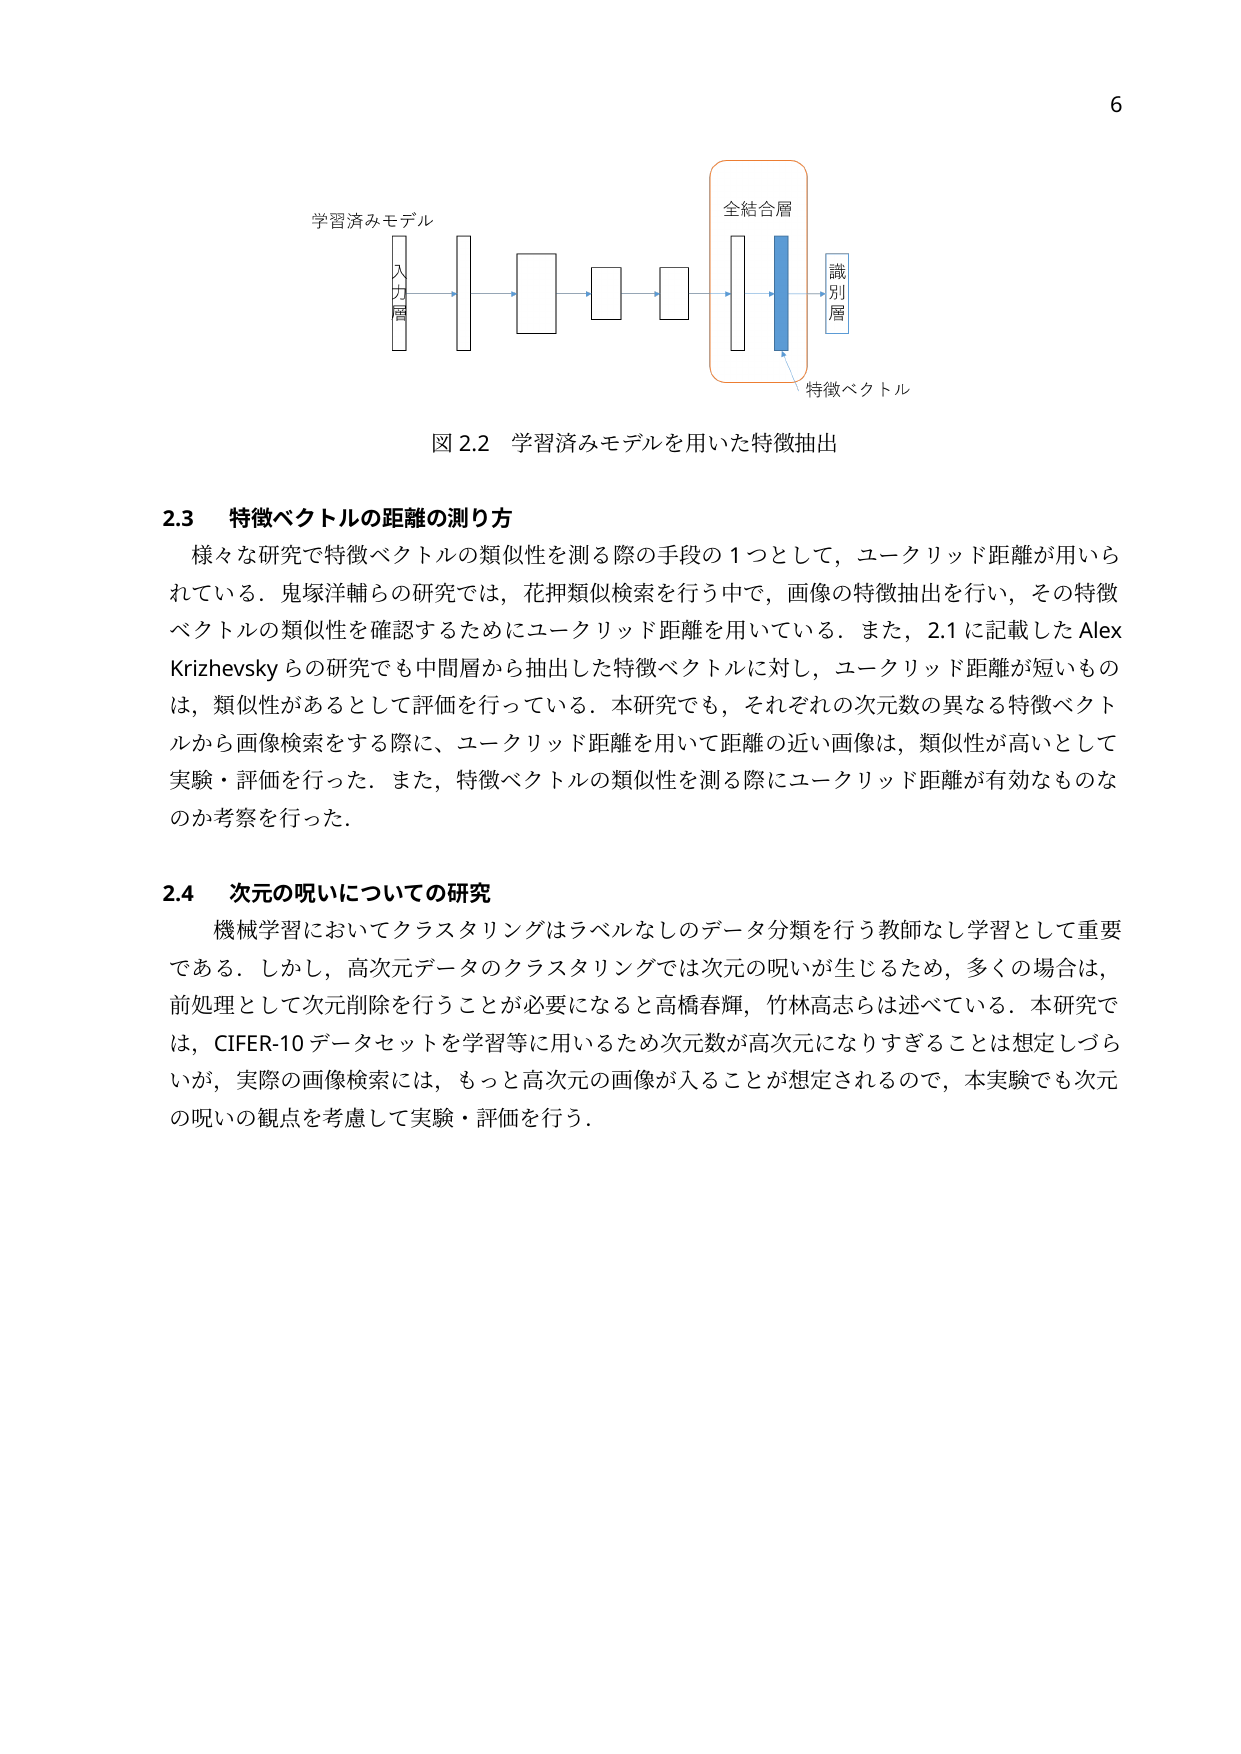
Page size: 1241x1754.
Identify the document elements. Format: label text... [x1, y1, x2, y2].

text 様々な研究で特徴ベクトルの類似性を測る際の手段の1つとして，ユークリッド距離が用いられている．鬼塚洋輔らの研究では，花押類似検索を行う中で，画像の特徴抽出を行い，その特徴ベクトルの類似性を確認するためにユークリッド距離を用いている．また，2.1に記載したAlex Krizhevskyらの研究でも中間層から抽出した特徴ベクトルに対し，ユークリッド距離が短いものは，類似性があるとして評価を行っている．本研究でも，それぞれの次元数の異なる特徴ベクトルから画像検索をする際に、ユークリッド距離を用いて距離の近い画像は，類似性が高いとして実験・評価を行った．また，特徴ベクトルの類似性を測る際にユークリッド距離が有効なものなのか考察を行った． [169, 536, 1122, 836]
text 図 2.2 学習済みモデルを用いた特徴抽出 [148, 423, 1122, 461]
picture [300, 160, 970, 412]
subtitle 特徴ベクトルの距離の測り方 [162, 498, 1122, 536]
subtitle 次元の呪いについての研究 [162, 873, 1122, 911]
text 機械学習においてクラスタリングはラベルなしのデータ分類を行う教師なし学習として重要である．しかし，高次元データのクラスタリングでは次元の呪いが生じるため，多くの場合は，前処理として次元削除を行うことが必要になると高橋春輝，竹林高志らは述べている．本研究では，CIFER-10データセットを学習等に用いるため次元数が高次元になりすぎることは想定しづらいが，実際の画像検索には，もっと高次元の画像が入ることが想定されるので，本実験でも次元の呪いの観点を考慮して実験・評価を行う． [169, 911, 1122, 1136]
